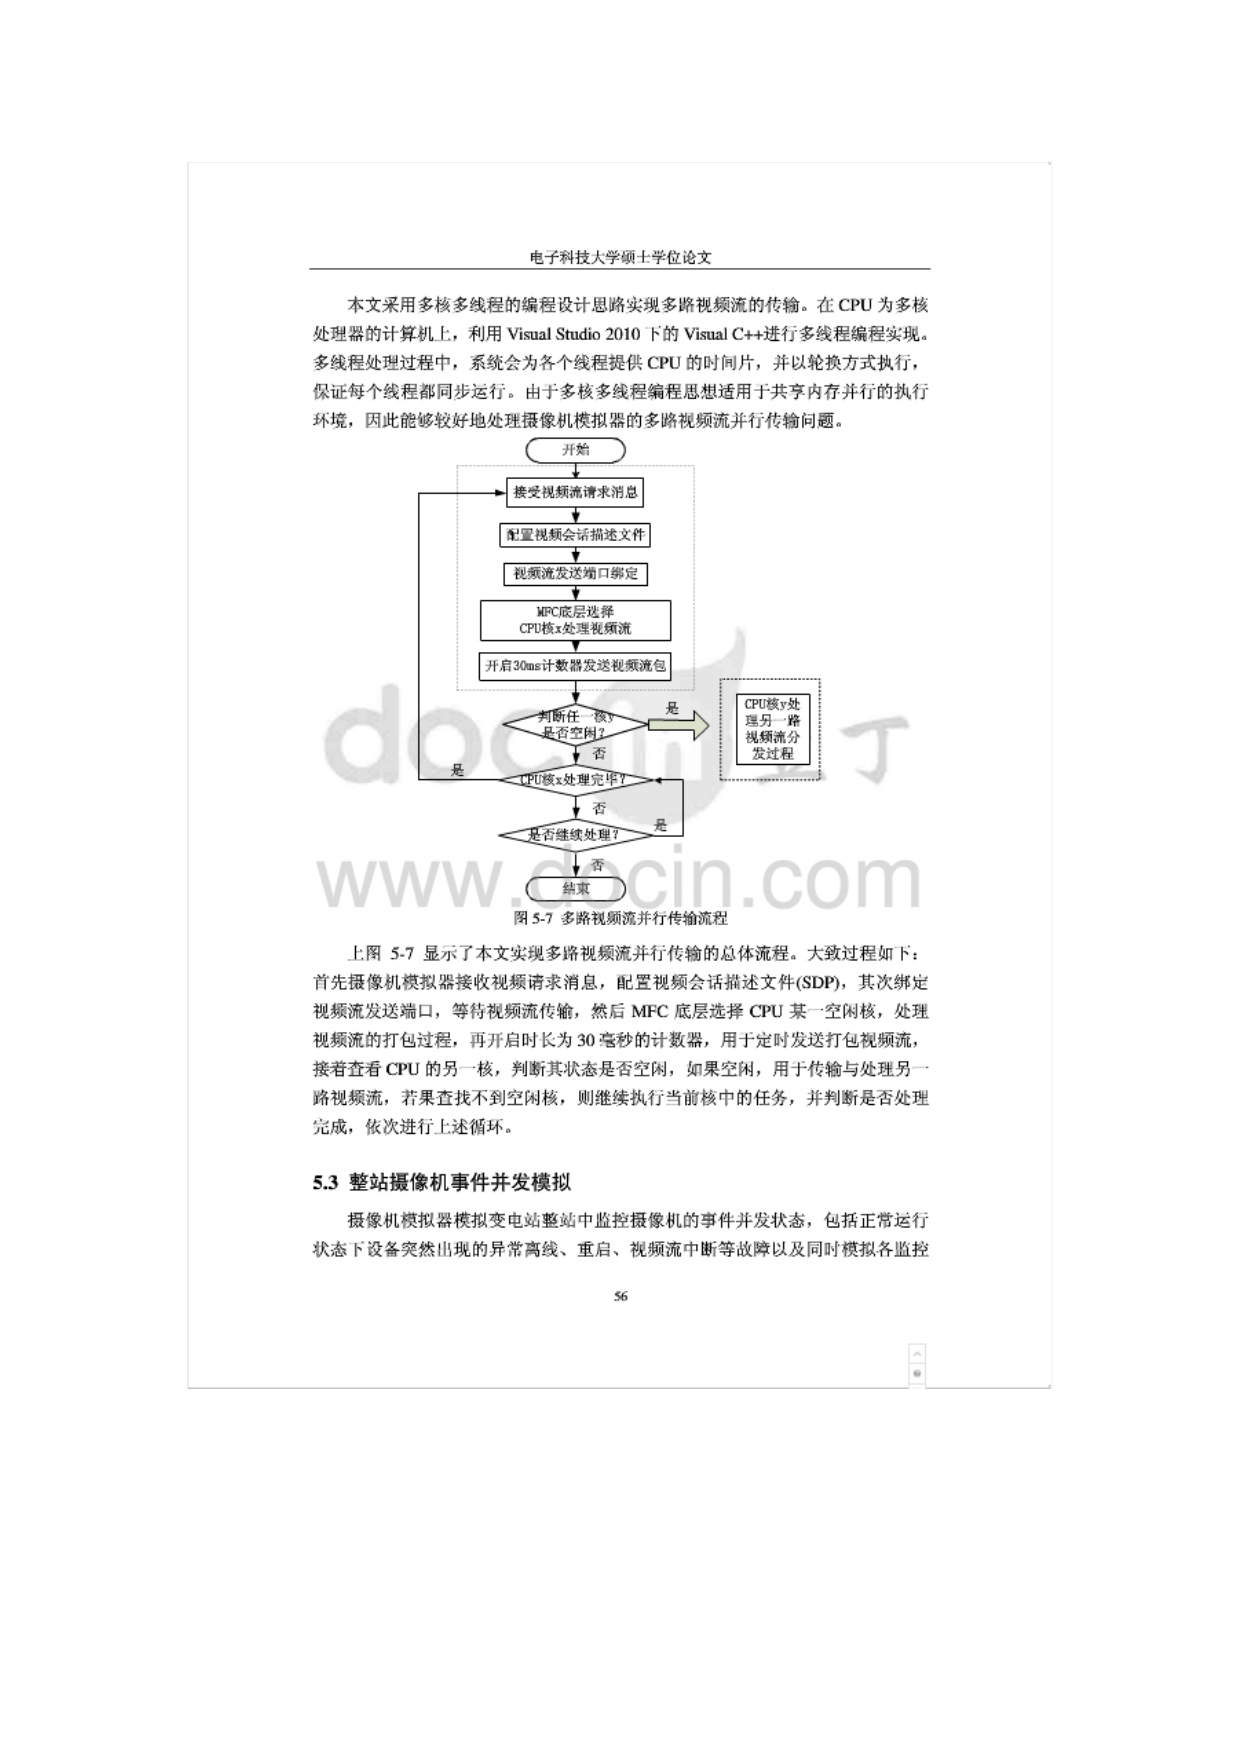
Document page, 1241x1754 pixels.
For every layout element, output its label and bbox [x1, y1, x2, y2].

picture [187, 162, 1053, 1389]
